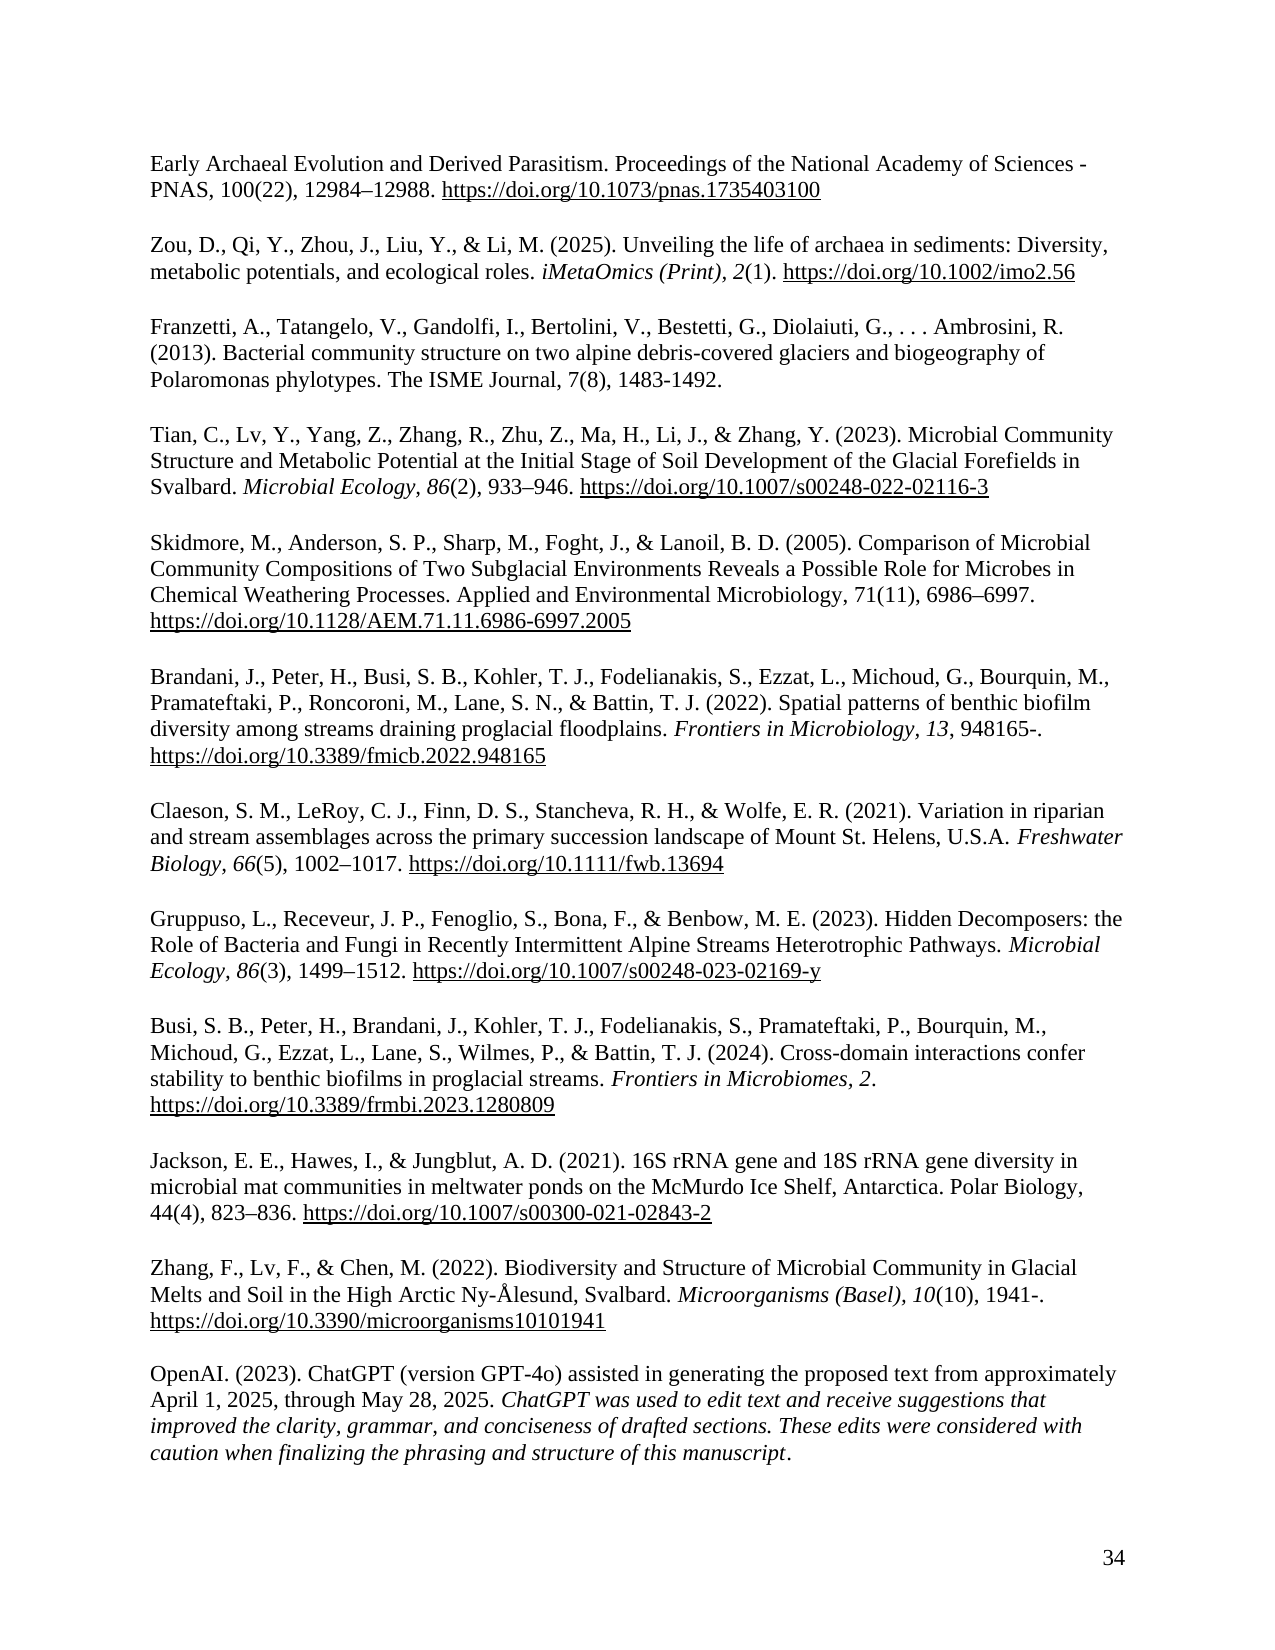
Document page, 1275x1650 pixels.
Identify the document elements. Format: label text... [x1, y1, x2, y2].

text Gruppuso, L., Receveur, J. P., Fenoglio, S., Bona, F., & Benbow, M. E. (2023). Hidden Decomposers: the Role of Bacteria and Fungi in Recently Intermittent Alpine Streams Heterotrophic Pathways. Microbial Ecology, 86(3), 1499–1512. https://doi.org/10.1007/s00248-023-02169-y [150, 905, 1125, 984]
text Zou, D., Qi, Y., Zhou, J., Liu, Y., & Li, M. (2025). Unveiling the life of archaea in sediments: Diversity, metabolic potentials, and ecological roles. iMetaOmics (Print), 2(1). https://doi.org/10.1002/imo2.56 [150, 231, 1125, 284]
text Claeson, S. M., LeRoy, C. J., Finn, D. S., Stancheva, R. H., & Wolfe, E. R. (2021). Variation in riparian and stream assemblages across the primary succession landscape of Mount St. Helens, U.S.A. Freshwater Biology, 66(5), 1002–1017. https://doi.org/10.1111/fwb.13694 [150, 797, 1125, 876]
text Busi, S. B., Peter, H., Brandani, J., Kohler, T. J., Fodelianakis, S., Pramateftaki, P., Bourquin, M., Michoud, G., Ezzat, L., Lane, S., Wilmes, P., & Battin, T. J. (2024). Cross-domain interactions confer stability to benthic biofilms in proglacial streams. Frontiers in Microbiomes, 2. https://doi.org/10.3389/frmbi.2023.1280809 [150, 1012, 1125, 1118]
text Zhang, F., Lv, F., & Chen, M. (2022). Biodiversity and Structure of Microbial Community in Glacial Melts and Soil in the High Arctic Ny-Ålesund, Svalbard. Microorganisms (Basel), 10(10), 1941-. https://doi.org/10.3390/microorganisms10101941 [150, 1254, 1125, 1333]
text Skidmore, M., Anderson, S. P., Sharp, M., Foght, J., & Lanoil, B. D. (2005). Comparison of Microbial Community Compositions of Two Subglacial Environments Reveals a Possible Role for Microbes in Chemical Weathering Processes. Applied and Environmental Microbiology, 71(11), 6986–6997. https://doi.org/10.1128/AEM.71.11.6986-6997.2005 [150, 528, 1125, 634]
text Tian, C., Lv, Y., Yang, Z., Zhang, R., Zhu, Z., Ma, H., Li, J., & Zhang, Y. (2023). Microbial Community Structure and Metabolic Potential at the Initial Stage of Soil Development of the Glacial Forefields in Svalbard. Microbial Ecology, 86(2), 933–946. https://doi.org/10.1007/s00248-022-02116-3 [150, 421, 1125, 500]
text Franzetti, A., Tatangelo, V., Gandolfi, I., Bertolini, V., Bestetti, G., Diolaiuti, G., . . . Ambrosini, R. (2013). Bacterial community structure on two alpine debris-covered glaciers and biogeography of Polaromonas phylotypes. The ISME Journal, 7(8), 1483-1492. [723, 313, 1125, 392]
text Jackson, E. E., Hawes, I., & Jungblut, A. D. (2021). 16S rRNA gene and 18S rRNA gene diversity in microbial mat communities in meltwater ponds on the McMurdo Ice Shelf, Antarctica. Polar Biology, 44(4), 823–836. https://doi.org/10.1007/s00300-021-02843-2 [150, 1147, 1125, 1226]
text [150, 150, 1125, 203]
text Brandani, J., Peter, H., Busi, S. B., Kohler, T. J., Fodelianakis, S., Ezzat, L., Michoud, G., Bourquin, M., Pramateftaki, P., Roncoroni, M., Lane, S. N., & Battin, T. J. (2022). Spatial patterns of benthic biofilm diversity among streams draining proglacial floodplains. Frontiers in Microbiology, 13, 948165-. https://doi.org/10.3389/fmicb.2022.948165 [150, 663, 1125, 768]
text OpenAI. (2023). ChatGPT (version GPT-4o) assisted in generating the proposed text from approximately April 1, 2025, through May 28, 2025. ChatGPT was used to edit text and receive suggestions that improved the clarity, grammar, and conciseness of drafted sections. These edits were considered with caution when finalizing the phrasing and structure of this manuscript. [150, 1360, 1125, 1465]
